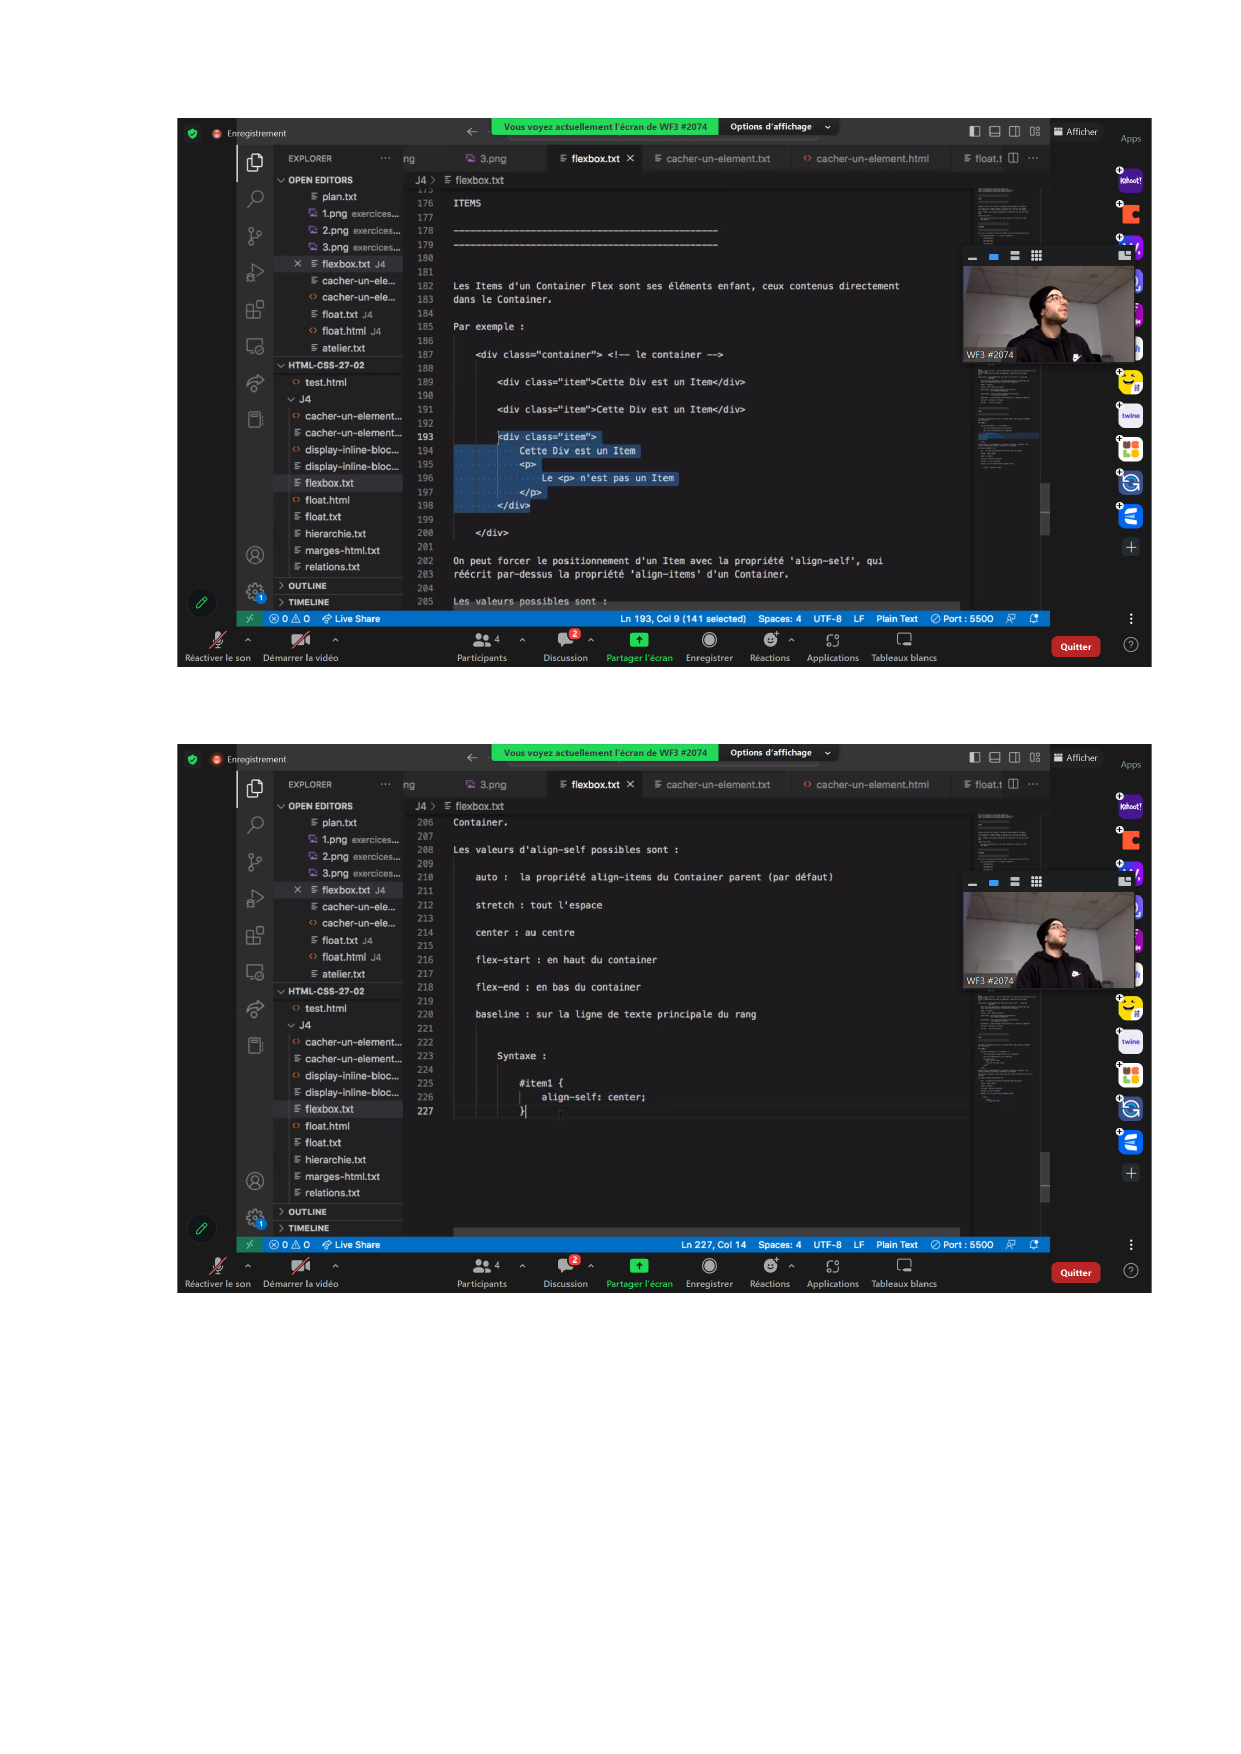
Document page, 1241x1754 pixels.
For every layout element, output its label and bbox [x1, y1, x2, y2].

picture [177, 744, 1152, 1293]
picture [177, 118, 1152, 667]
